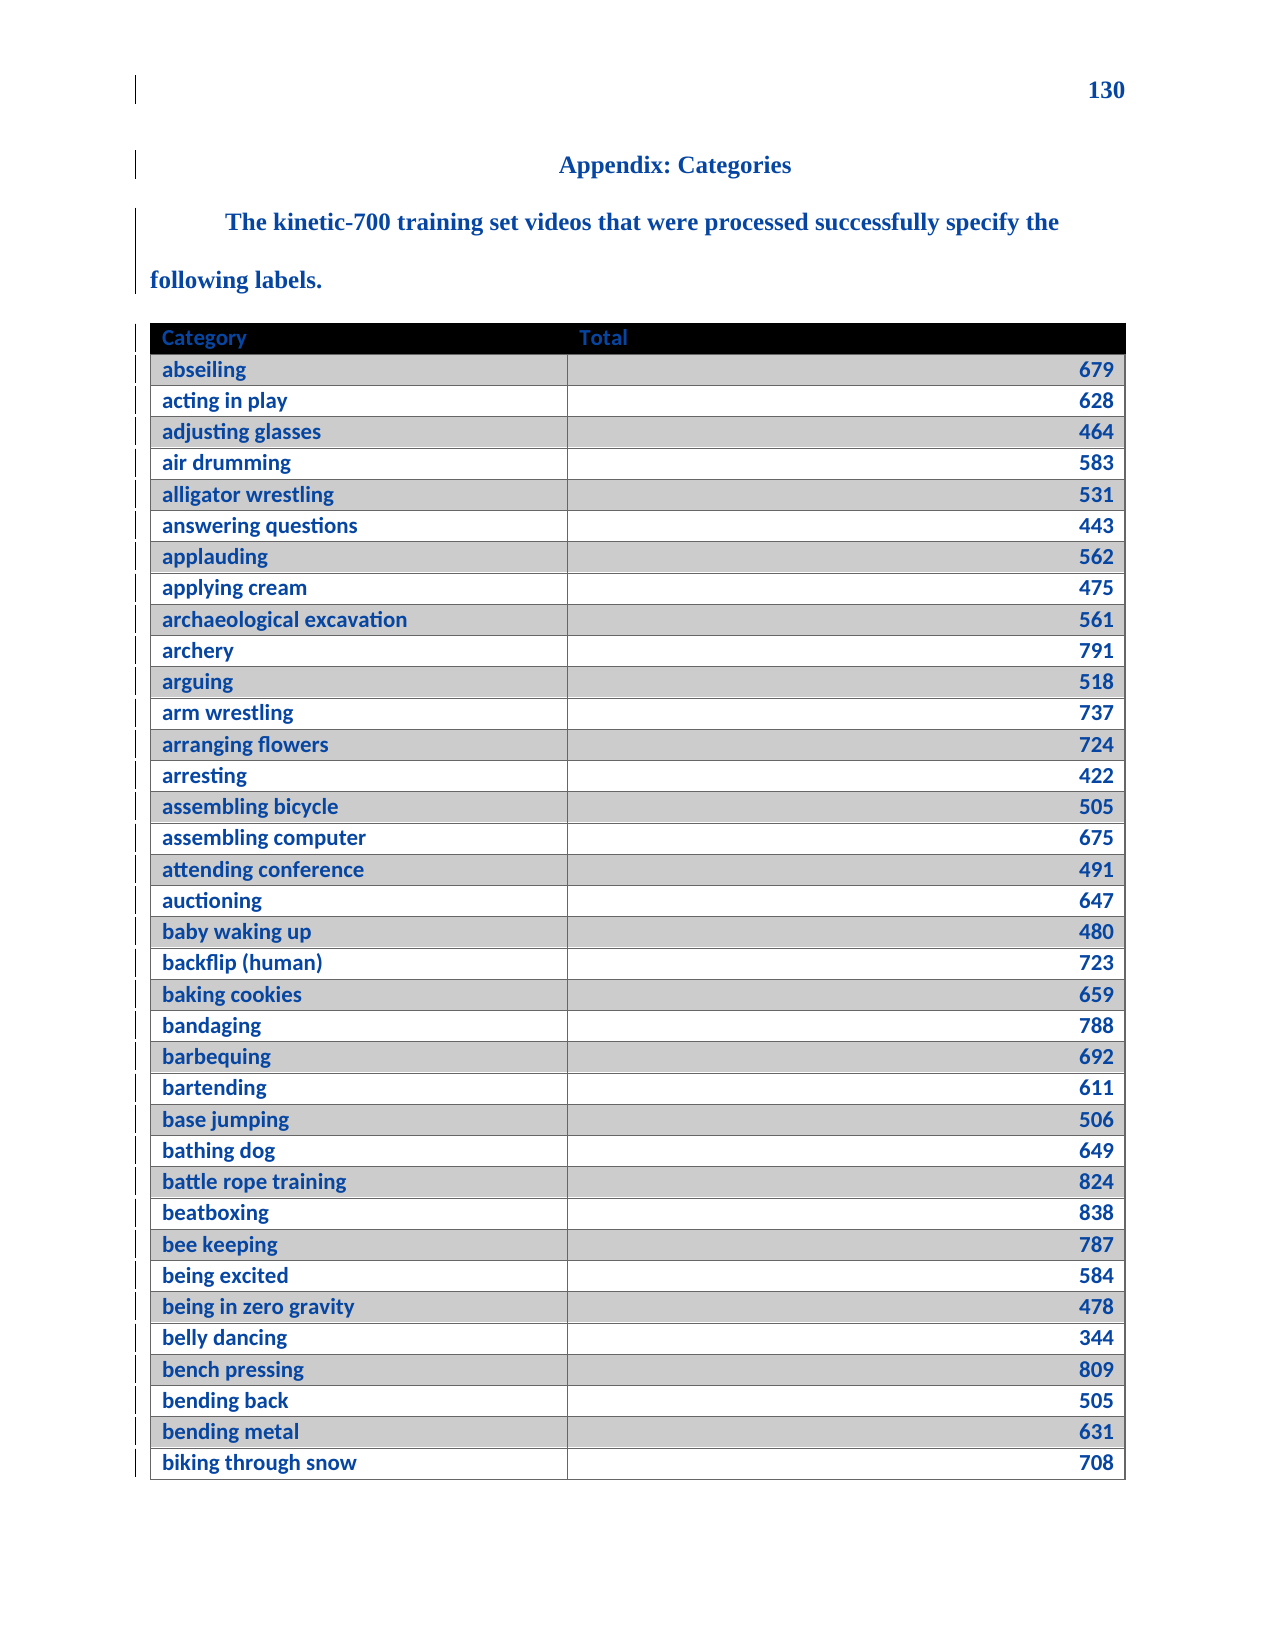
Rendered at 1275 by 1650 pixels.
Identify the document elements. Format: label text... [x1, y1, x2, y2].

table_cell bending metal [151, 1417, 567, 1447]
table_cell beatboxing [151, 1199, 567, 1229]
table_cell 505 [568, 792, 1124, 822]
table_cell 724 [568, 730, 1124, 760]
table_cell being excited [151, 1261, 567, 1291]
table_cell 692 [568, 1042, 1124, 1072]
table_cell 518 [568, 667, 1124, 697]
table_cell being in zero gravity [151, 1292, 567, 1322]
table_cell 659 [568, 980, 1124, 1010]
table_cell bee keeping [151, 1230, 567, 1260]
table_cell 787 [568, 1230, 1124, 1260]
table_cell 611 [568, 1074, 1124, 1104]
table_cell air drumming [151, 449, 567, 479]
table_cell bandaging [151, 1011, 567, 1041]
table_cell 491 [568, 855, 1124, 885]
table_cell base jumping [151, 1105, 567, 1135]
table_cell 679 [568, 355, 1124, 385]
table_cell baby waking up [151, 917, 567, 947]
table_cell bartending [151, 1074, 567, 1104]
table_cell 506 [568, 1105, 1124, 1135]
table_cell 649 [568, 1136, 1124, 1166]
table_cell 838 [568, 1199, 1124, 1229]
table_header Total [568, 324, 1124, 354]
table_cell applying cream [151, 574, 567, 604]
table_cell 422 [568, 761, 1124, 791]
table_cell arm wrestling [151, 699, 567, 729]
table_cell 708 [568, 1449, 1124, 1479]
table_cell bathing dog [151, 1136, 567, 1166]
table_cell auctioning [151, 886, 567, 916]
table_cell 809 [568, 1355, 1124, 1385]
table_cell arresting [151, 761, 567, 791]
table_cell 791 [568, 636, 1124, 666]
table_cell barbequing [151, 1042, 567, 1072]
table_cell 737 [568, 699, 1124, 729]
subtitle Appendix: Categories [150, 150, 1125, 179]
table_cell 583 [568, 449, 1124, 479]
table_cell attending conference [151, 855, 567, 885]
table_header Category [151, 324, 567, 354]
table_cell 824 [568, 1167, 1124, 1197]
table_cell 344 [568, 1324, 1124, 1354]
table_cell 475 [568, 574, 1124, 604]
table_cell acting in play [151, 386, 567, 416]
table_cell assembling bicycle [151, 792, 567, 822]
table_cell 675 [568, 824, 1124, 854]
table_cell 561 [568, 605, 1124, 635]
table_cell assembling computer [151, 824, 567, 854]
table_cell 531 [568, 480, 1124, 510]
text The kinetic-700 training set videos that were processed successfully specify the following labels. [150, 207, 1125, 294]
table_cell backflip (human) [151, 949, 567, 979]
table_cell 562 [568, 542, 1124, 572]
table_cell 788 [568, 1011, 1124, 1041]
table_cell 584 [568, 1261, 1124, 1291]
table_cell belly dancing [151, 1324, 567, 1354]
table_cell 628 [568, 386, 1124, 416]
table_cell 631 [568, 1417, 1124, 1447]
table_cell abseiling [151, 355, 567, 385]
table_cell 723 [568, 949, 1124, 979]
table_cell baking cookies [151, 980, 567, 1010]
table_cell bending back [151, 1386, 567, 1416]
table_cell 505 [568, 1386, 1124, 1416]
table_cell adjusting glasses [151, 417, 567, 447]
table_cell 480 [568, 917, 1124, 947]
table_cell 647 [568, 886, 1124, 916]
table_cell alligator wrestling [151, 480, 567, 510]
table_cell bench pressing [151, 1355, 567, 1385]
table_cell biking through snow [151, 1449, 567, 1479]
table_cell 478 [568, 1292, 1124, 1322]
table_cell arranging flowers [151, 730, 567, 760]
table_cell answering questions [151, 511, 567, 541]
table_cell applauding [151, 542, 567, 572]
table_cell 443 [568, 511, 1124, 541]
table_cell archaeological excavation [151, 605, 567, 635]
table_cell 464 [568, 417, 1124, 447]
table_cell arguing [151, 667, 567, 697]
table_cell archery [151, 636, 567, 666]
table_cell battle rope training [151, 1167, 567, 1197]
